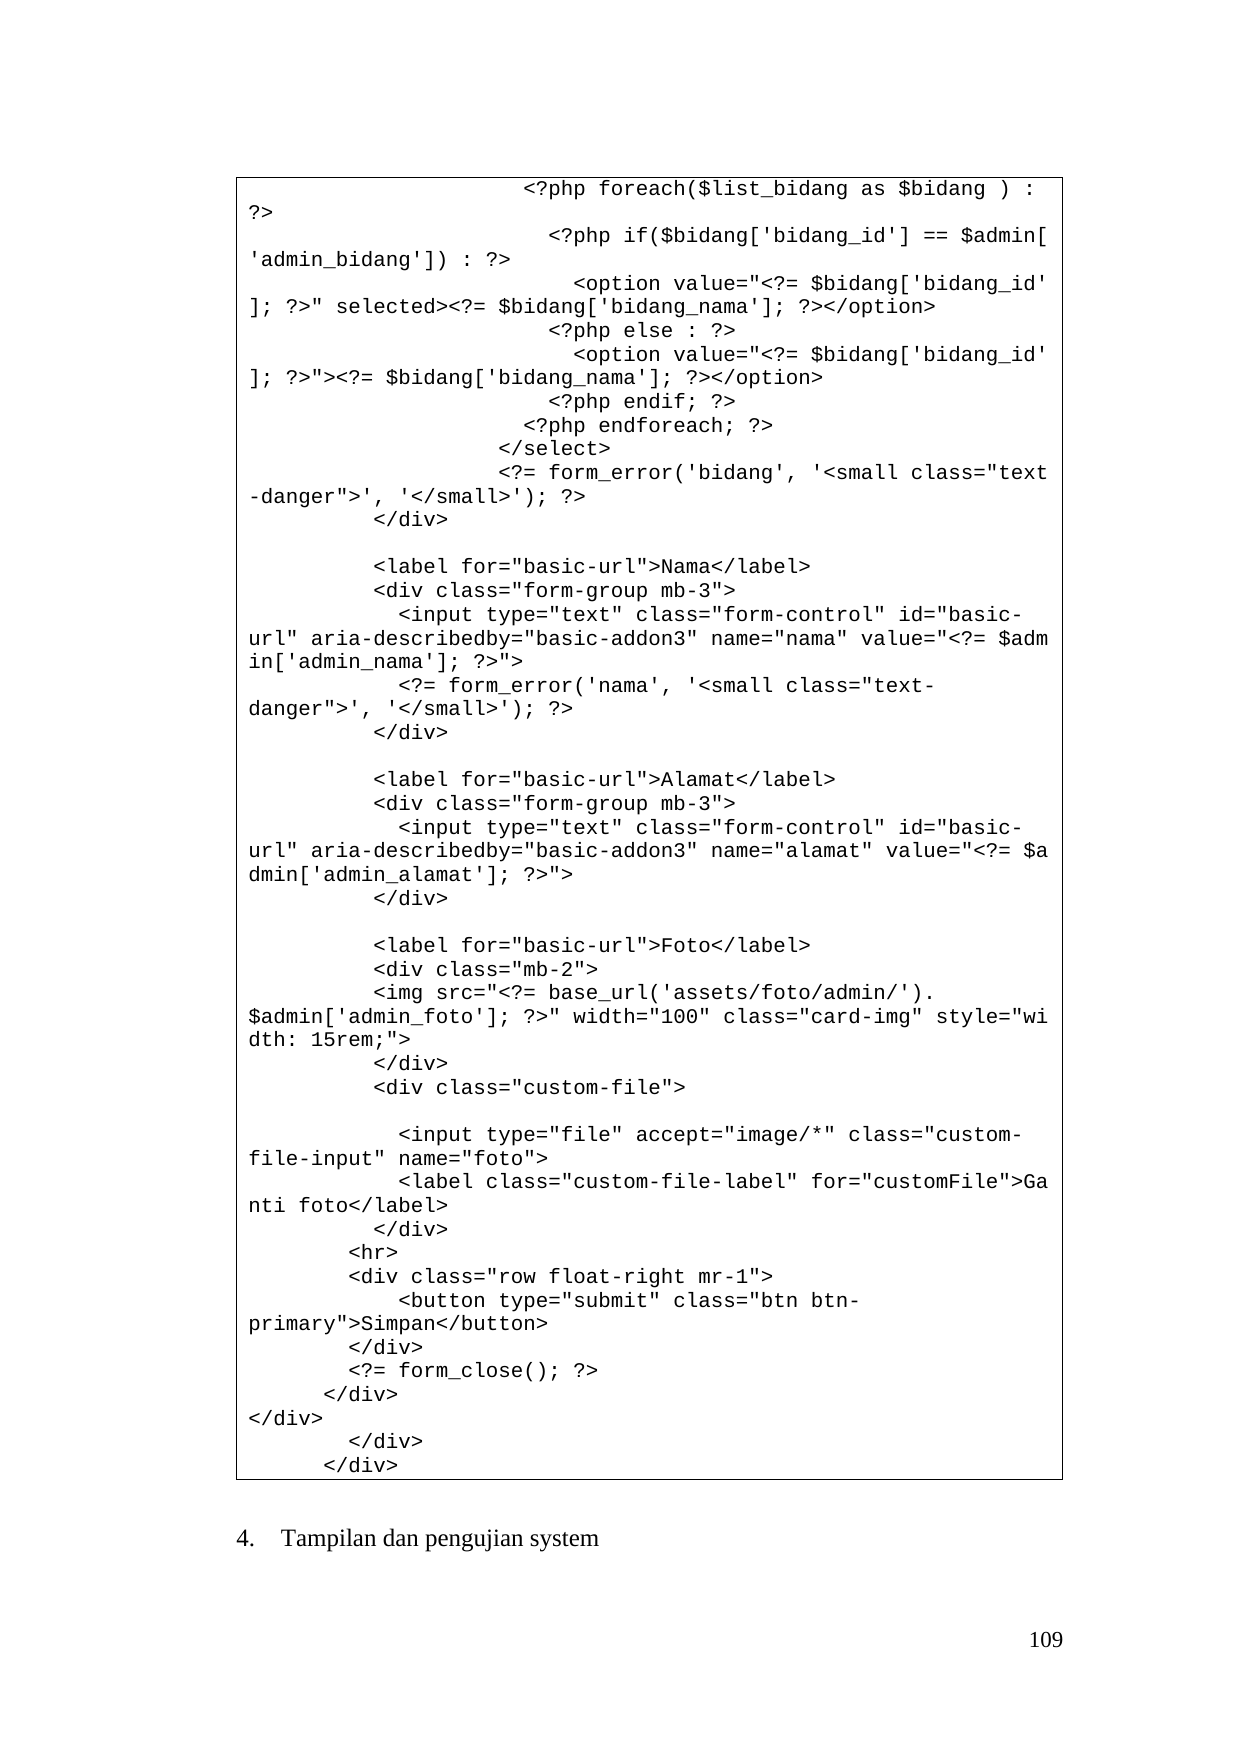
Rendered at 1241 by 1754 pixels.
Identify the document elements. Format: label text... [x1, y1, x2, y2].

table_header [237, 178, 1062, 1479]
list Tampilan dan pengujian system [236, 1523, 1063, 1552]
